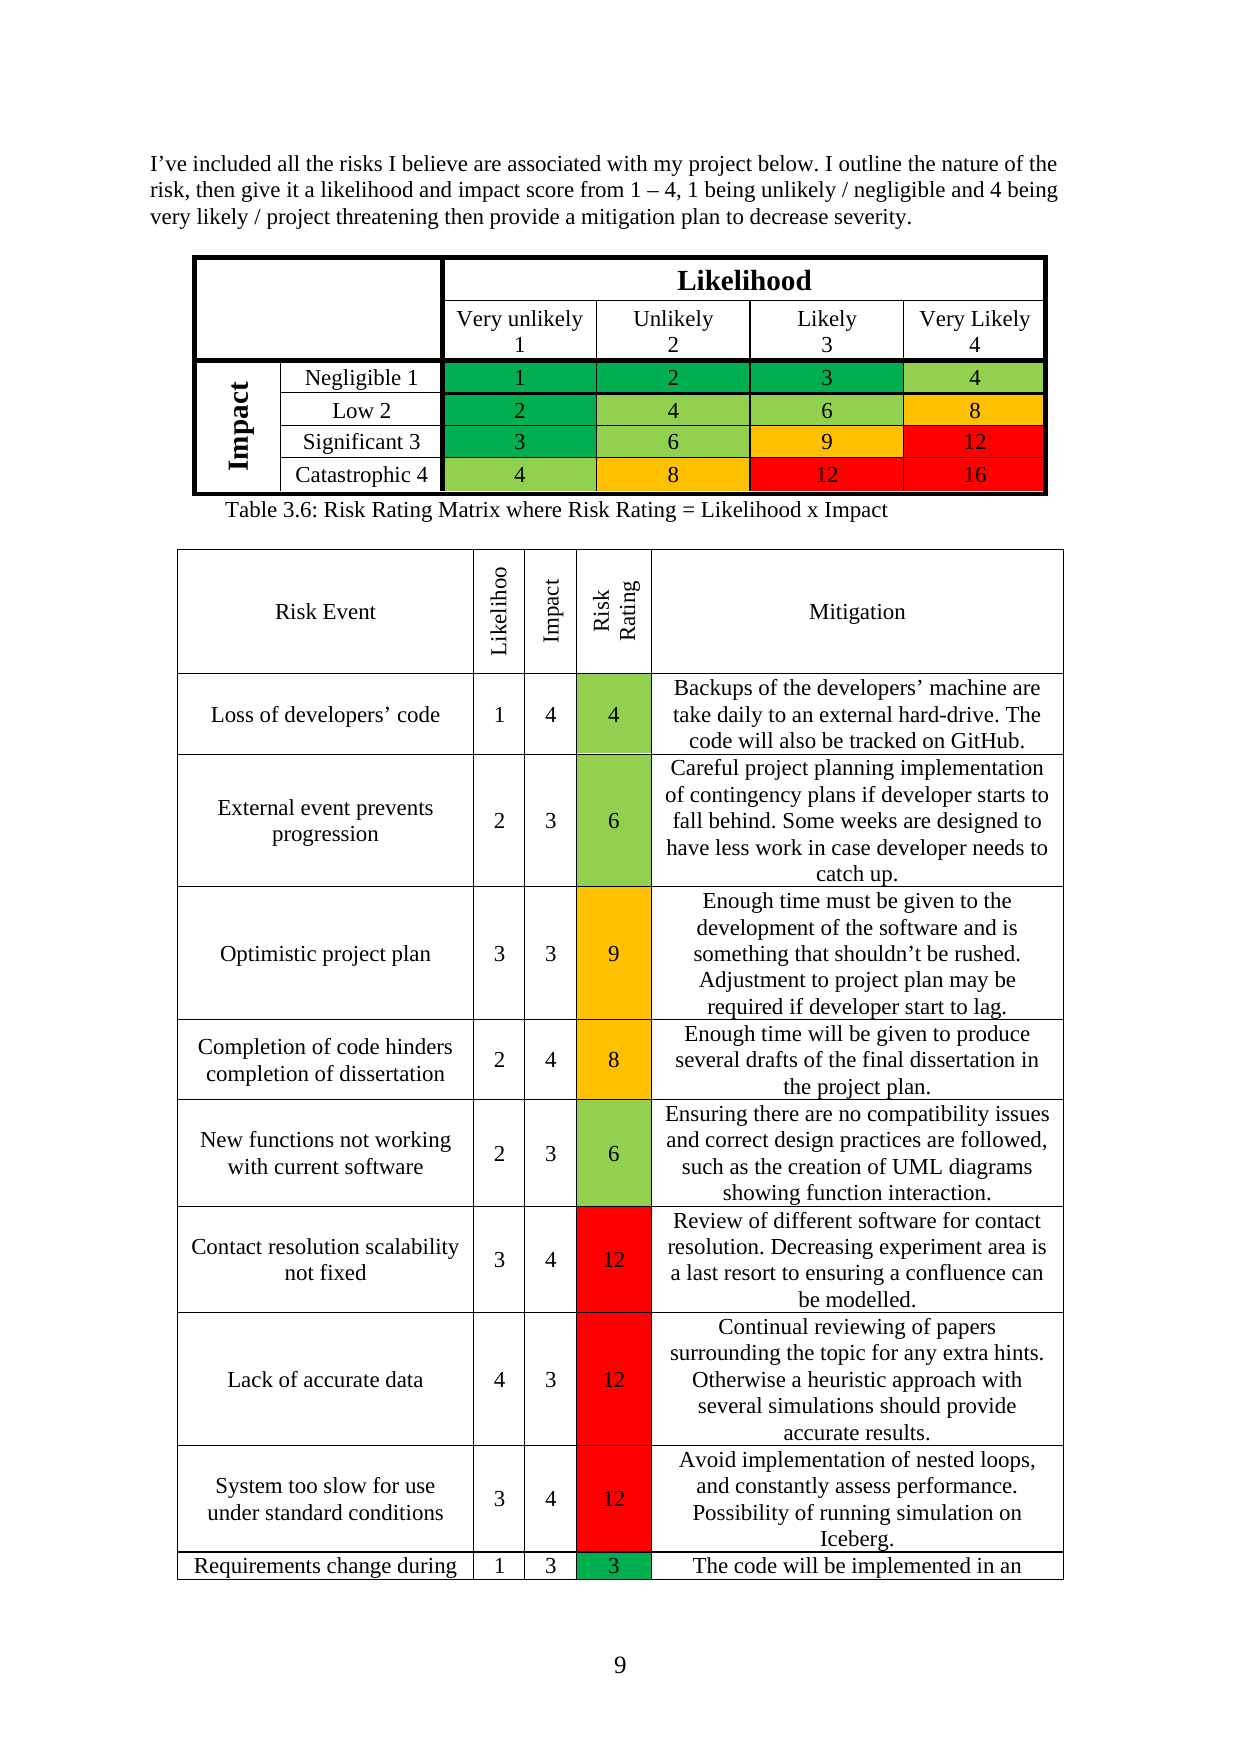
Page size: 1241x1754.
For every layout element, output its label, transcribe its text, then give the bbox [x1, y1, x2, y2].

table_cell Contact resolution scalability not fixed [178, 1207, 473, 1312]
table_cell 12 [751, 458, 903, 491]
table_header Mitigation [652, 550, 1063, 673]
table_cell 16 [904, 458, 1043, 491]
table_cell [178, 1553, 473, 1579]
table_header Risk Rating [577, 550, 651, 673]
table_cell 2 [597, 363, 749, 392]
table_cell 4 [474, 1313, 524, 1445]
table_cell Likely 3 [751, 301, 903, 358]
table_cell 9 [751, 426, 903, 457]
table_cell Very unlikely 1 [445, 301, 596, 358]
table_cell 4 [577, 674, 651, 753]
table_cell 2 [474, 1020, 524, 1099]
table_cell 8 [904, 395, 1043, 425]
table_cell 6 [577, 1100, 651, 1206]
table_cell 3 [751, 363, 903, 392]
table_cell 4 [445, 458, 596, 491]
table_cell Careful project planning implementation of contingency plans if developer starts to fall behind. Some weeks are designed to have less work in case developer needs to catch up. [652, 755, 1063, 886]
table_cell 4 [525, 1207, 576, 1312]
table_cell Avoid implementation of nested loops, and constantly assess performance. Possibility of running simulation on Iceberg. [652, 1446, 1063, 1551]
table_cell 6 [597, 426, 749, 457]
table_cell 12 [904, 426, 1043, 457]
table_cell Enough time must be given to the development of the software and is something that shouldn’t be rushed. Adjustment to project plan may be required if developer start to lag. [652, 887, 1063, 1019]
table_cell 8 [597, 458, 749, 491]
table_cell 12 [577, 1207, 651, 1312]
table_cell Continual reviewing of papers surrounding the topic for any extra hints. Otherwise a heuristic approach with several simulations should provide accurate results. [652, 1313, 1063, 1445]
table_cell Very Likely 4 [904, 301, 1043, 358]
table_header Likelihood [445, 260, 1043, 300]
text then provide a mitigation plan to decrease severity [150, 150, 1090, 229]
table_cell 3 [577, 1553, 651, 1579]
table_cell Completion of code hinders completion of dissertation [178, 1020, 473, 1099]
table_cell 9 [577, 887, 651, 1019]
table_cell 3 [525, 887, 576, 1019]
table_cell Backups of the developers’ machine are take daily to an external hard-drive. The code will also be tracked on GitHub. [652, 674, 1063, 753]
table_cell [652, 1553, 1063, 1579]
table_cell 12 [577, 1446, 651, 1551]
table_cell 4 [525, 674, 576, 753]
table_cell 3 [474, 1207, 524, 1312]
table_cell Negligible 1 [281, 363, 440, 392]
table_cell 3 [525, 1313, 576, 1445]
table_cell 12 [577, 1313, 651, 1445]
table_cell 3 [525, 755, 576, 886]
text Table 3.6: Risk Rating Matrix where Risk Rating = Likelihood x Impact [225, 496, 1090, 522]
table_cell Significant 3 [281, 426, 440, 457]
table_cell Impact [197, 363, 280, 491]
table_cell 3 [525, 1100, 576, 1206]
table_cell Low 2 [281, 393, 440, 425]
table_cell 2 [474, 755, 524, 886]
table_cell 1 [474, 1553, 524, 1579]
table_cell 6 [751, 395, 903, 425]
table_cell 4 [904, 363, 1043, 392]
table_cell Unlikely 2 [597, 301, 749, 358]
table_cell 2 [445, 395, 596, 425]
table_cell 3 [474, 1446, 524, 1551]
table_cell 1 [445, 363, 596, 392]
table_cell 4 [525, 1020, 576, 1099]
table_header Risk Event [178, 550, 473, 673]
table_cell Loss of developers’ code [178, 674, 473, 753]
table_header [197, 260, 440, 358]
table_cell 4 [597, 395, 749, 425]
table_cell External event prevents progression [178, 755, 473, 886]
table_cell System too slow for use under standard conditions [178, 1446, 473, 1551]
table_cell 4 [525, 1446, 576, 1551]
table_header Impact [525, 550, 576, 673]
table_cell Lack of accurate data [178, 1313, 473, 1445]
table_cell 3 [525, 1553, 576, 1579]
table_cell 3 [474, 887, 524, 1019]
table_cell 3 [445, 426, 596, 457]
table_cell 2 [474, 1100, 524, 1206]
table_cell Ensuring there are no compatibility issues and correct design practices are followed, such as the creation of UML diagrams showing function interaction. [652, 1100, 1063, 1206]
table_cell Review of different software for contact resolution. Decreasing experiment area is a last resort to ensuring a confluence can be modelled. [652, 1207, 1063, 1312]
table_cell Enough time will be given to produce several drafts of the final dissertation in the project plan. [652, 1020, 1063, 1099]
table_cell 1 [474, 674, 524, 753]
table_cell 6 [577, 755, 651, 886]
table_cell 8 [577, 1020, 651, 1099]
table_cell Catastrophic 4 [281, 458, 440, 491]
table_cell New functions not working with current software [178, 1100, 473, 1206]
table_cell Optimistic project plan [178, 887, 473, 1019]
table_header Likelihood [474, 550, 524, 673]
